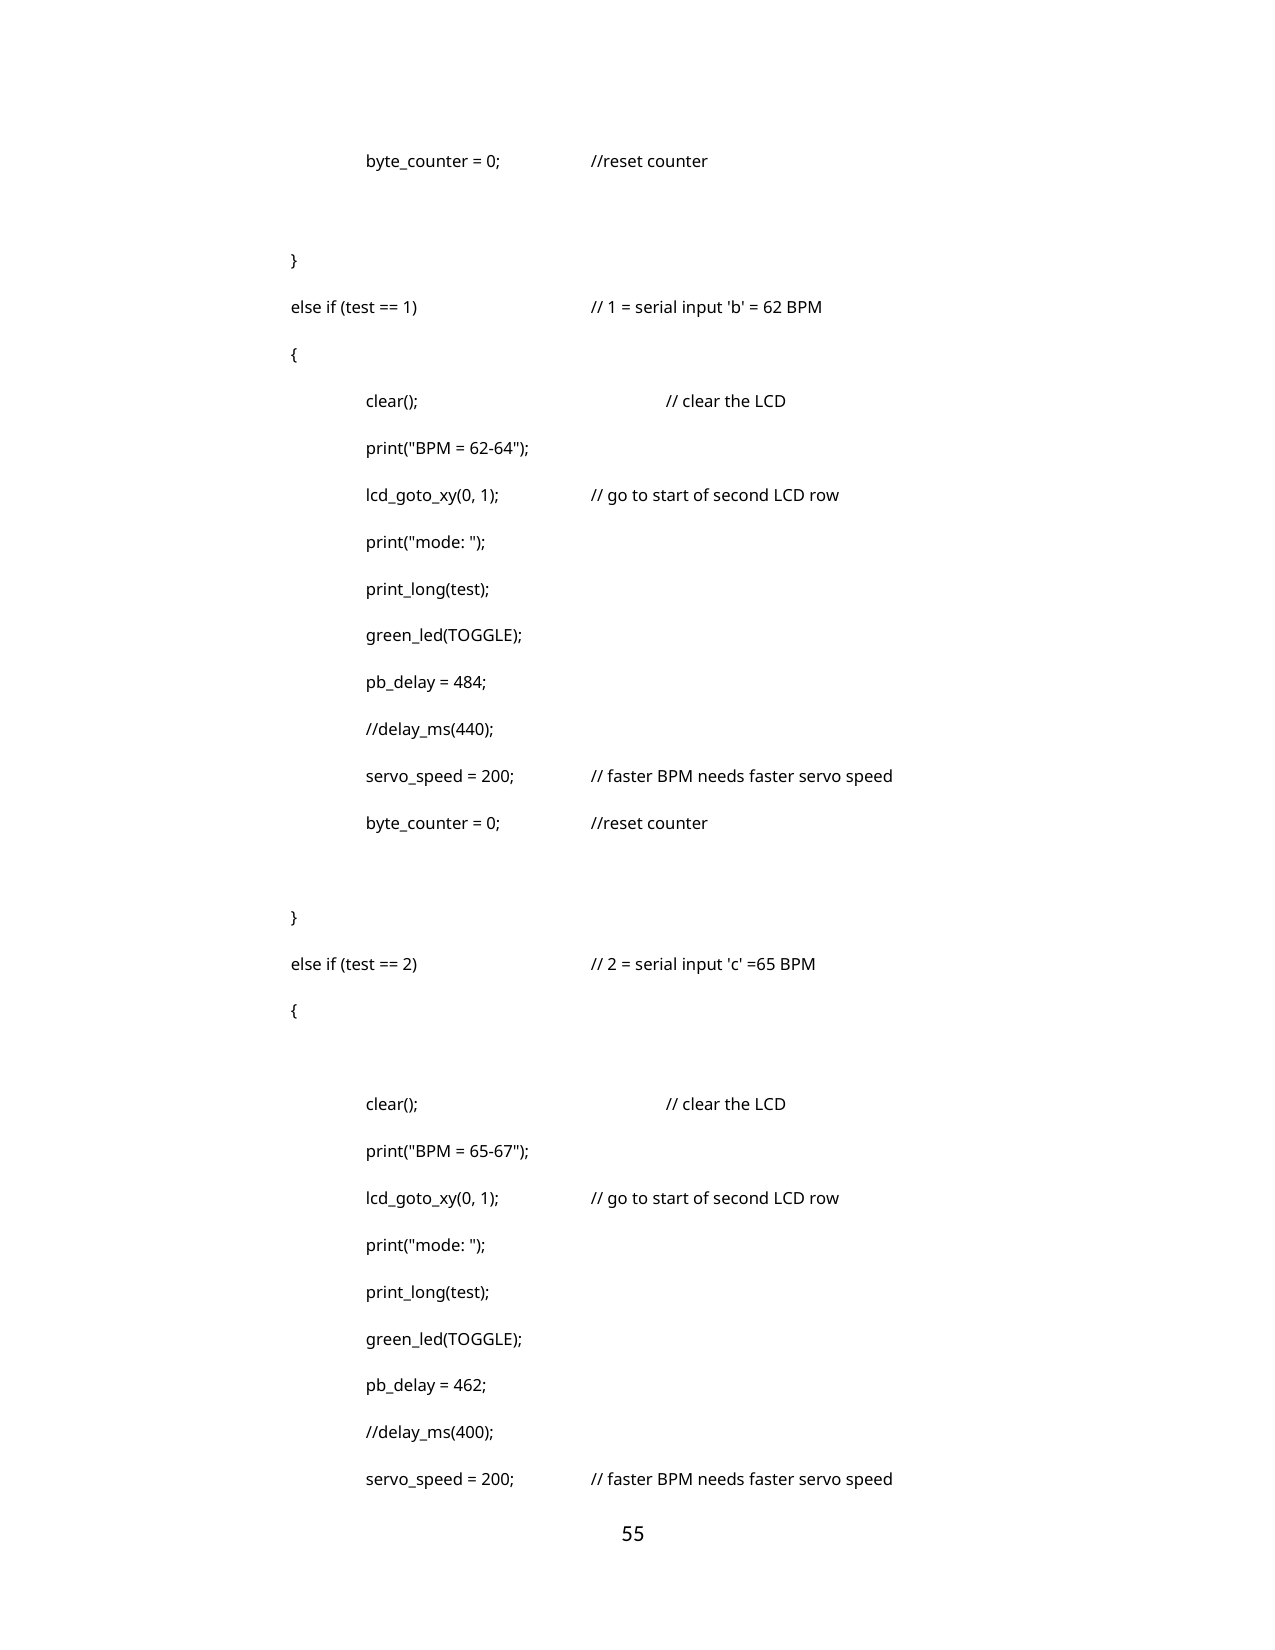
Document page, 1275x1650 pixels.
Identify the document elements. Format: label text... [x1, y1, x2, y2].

text { [141, 343, 1125, 366]
text servo_speed = 200; // faster BPM needs faster servo speed [141, 1468, 1125, 1491]
text byte_counter = 0; //reset counter [141, 150, 1125, 173]
text green_led(TOGGLE); [141, 624, 1125, 647]
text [141, 483, 1125, 506]
text clear(); // clear the LCD [141, 390, 1125, 412]
text print_long(test); [141, 577, 1125, 600]
text print("mode: "); [141, 530, 1125, 553]
text //delay_ms(440); [141, 718, 1125, 741]
text //delay_ms(400); [141, 1421, 1125, 1444]
text green_led(TOGGLE); [141, 1327, 1125, 1350]
text else if (test == 2) // 2 = serial input 'c' =65 BPM [141, 952, 1125, 975]
text print_long(test); [141, 1280, 1125, 1303]
text print("BPM = 65-67"); [141, 1140, 1125, 1162]
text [141, 1187, 1125, 1209]
text else if (test == 1) // 1 = serial input 'b' = 62 BPM [141, 296, 1125, 319]
text { [141, 999, 1125, 1022]
text pb_delay = 462; [141, 1374, 1125, 1397]
text clear(); // clear the LCD [141, 1093, 1125, 1116]
text servo_speed = 200; // faster BPM needs faster servo speed [141, 765, 1125, 787]
text pb_delay = 484; [141, 671, 1125, 694]
text byte_counter = 0; //reset counter [141, 812, 1125, 834]
text } [141, 249, 1125, 272]
text } [141, 905, 1125, 928]
text print("mode: "); [141, 1233, 1125, 1256]
text print("BPM = 62-64"); [141, 437, 1125, 459]
